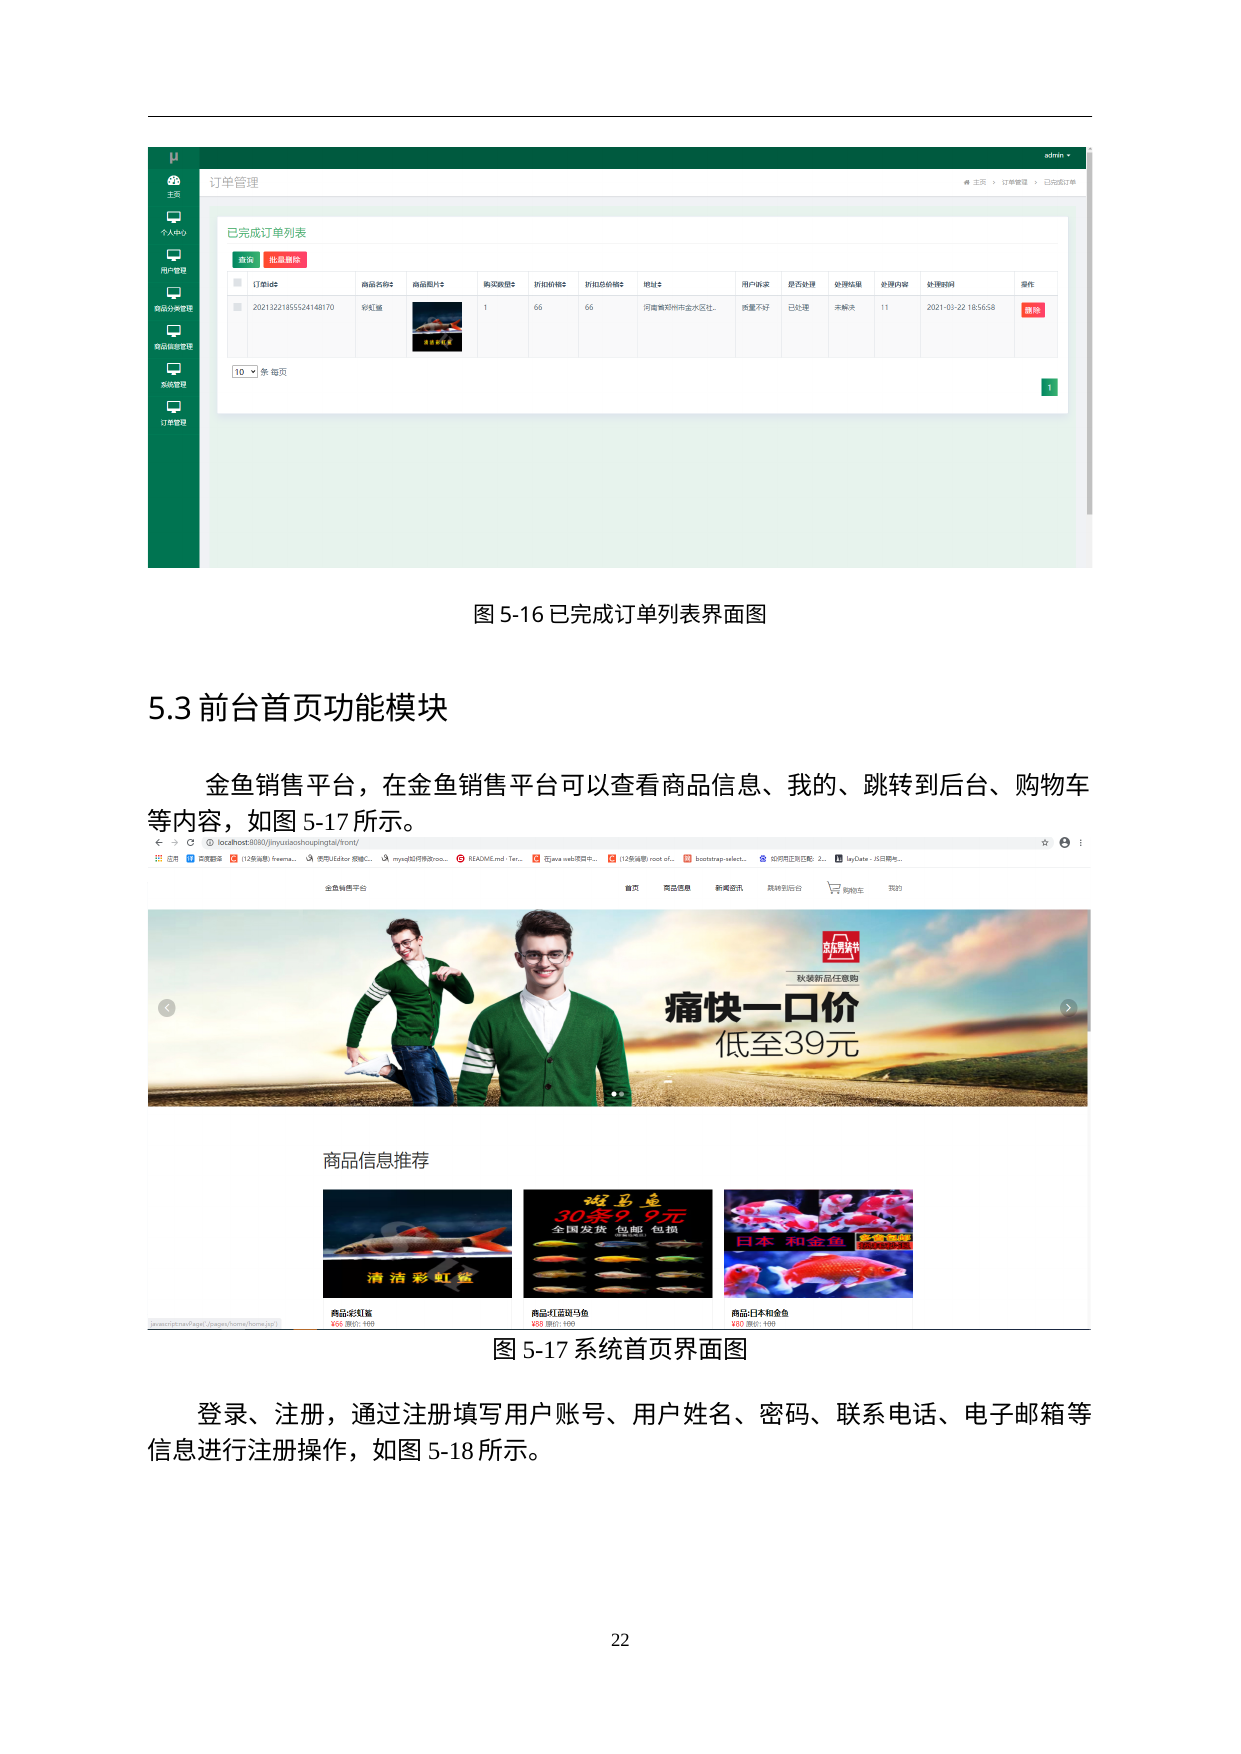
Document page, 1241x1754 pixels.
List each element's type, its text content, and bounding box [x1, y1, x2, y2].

text 图5-16已完成订单列表界面图 [148, 597, 1092, 628]
text 登录、注册，通过注册填写用户账号、用户姓名、密码、联系电话、电子邮箱等信息进行注册操作，如图5-18所示。 [148, 1394, 1092, 1467]
subtitle 5.3前台首页功能模块 [148, 683, 1092, 729]
picture [147, 837, 1091, 1330]
text 图5-17系统首页界面图 [148, 1329, 1092, 1365]
picture [147, 147, 1093, 568]
text 金鱼销售平台，在金鱼销售平台可以查看商品信息、我的、跳转到后台、购物车等内容，如图5-17所示。 [148, 765, 1092, 838]
